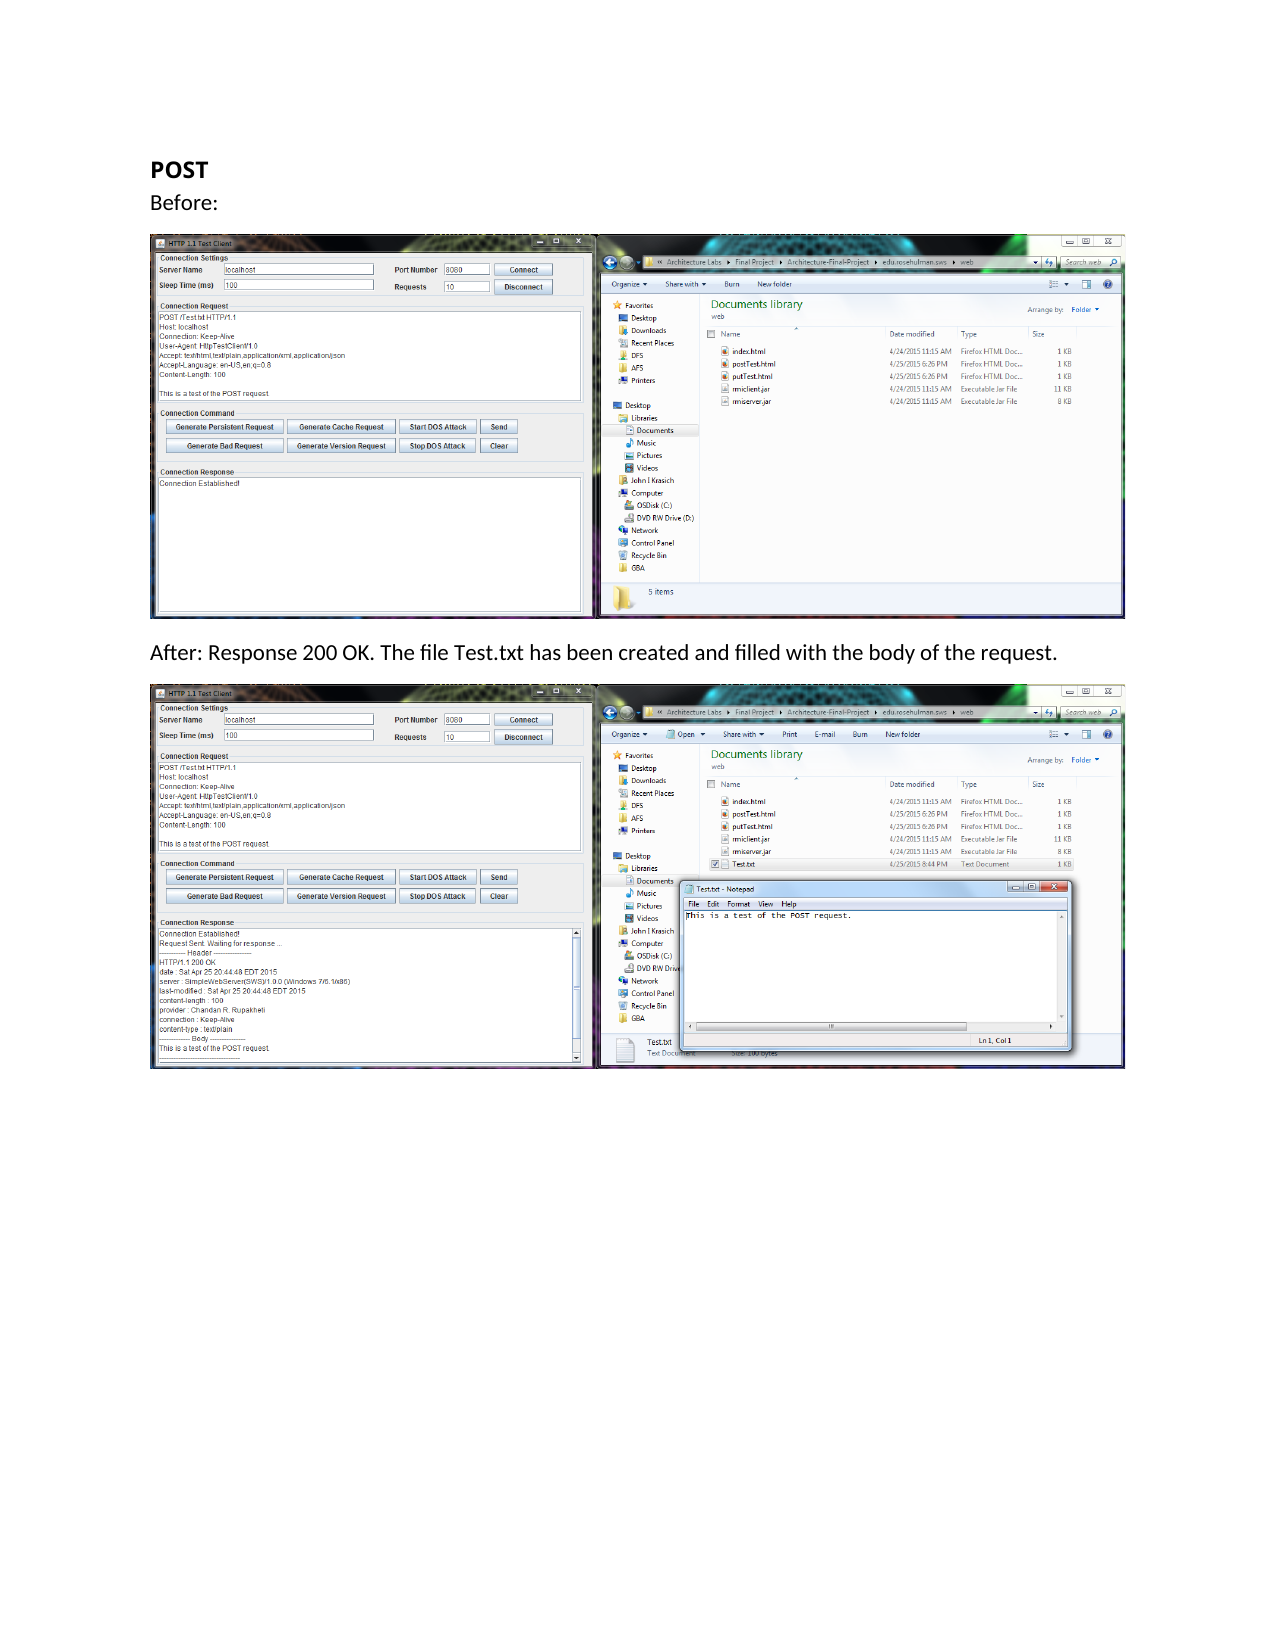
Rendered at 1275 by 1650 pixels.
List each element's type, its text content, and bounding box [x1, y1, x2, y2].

picture [150, 234, 1125, 619]
subtitle POST [150, 154, 1125, 185]
text Before: [150, 188, 1125, 216]
picture [150, 684, 1125, 1069]
text After: Response 200 OK. The file Test.txt has been created and filled with the body of the request. [150, 638, 1125, 666]
